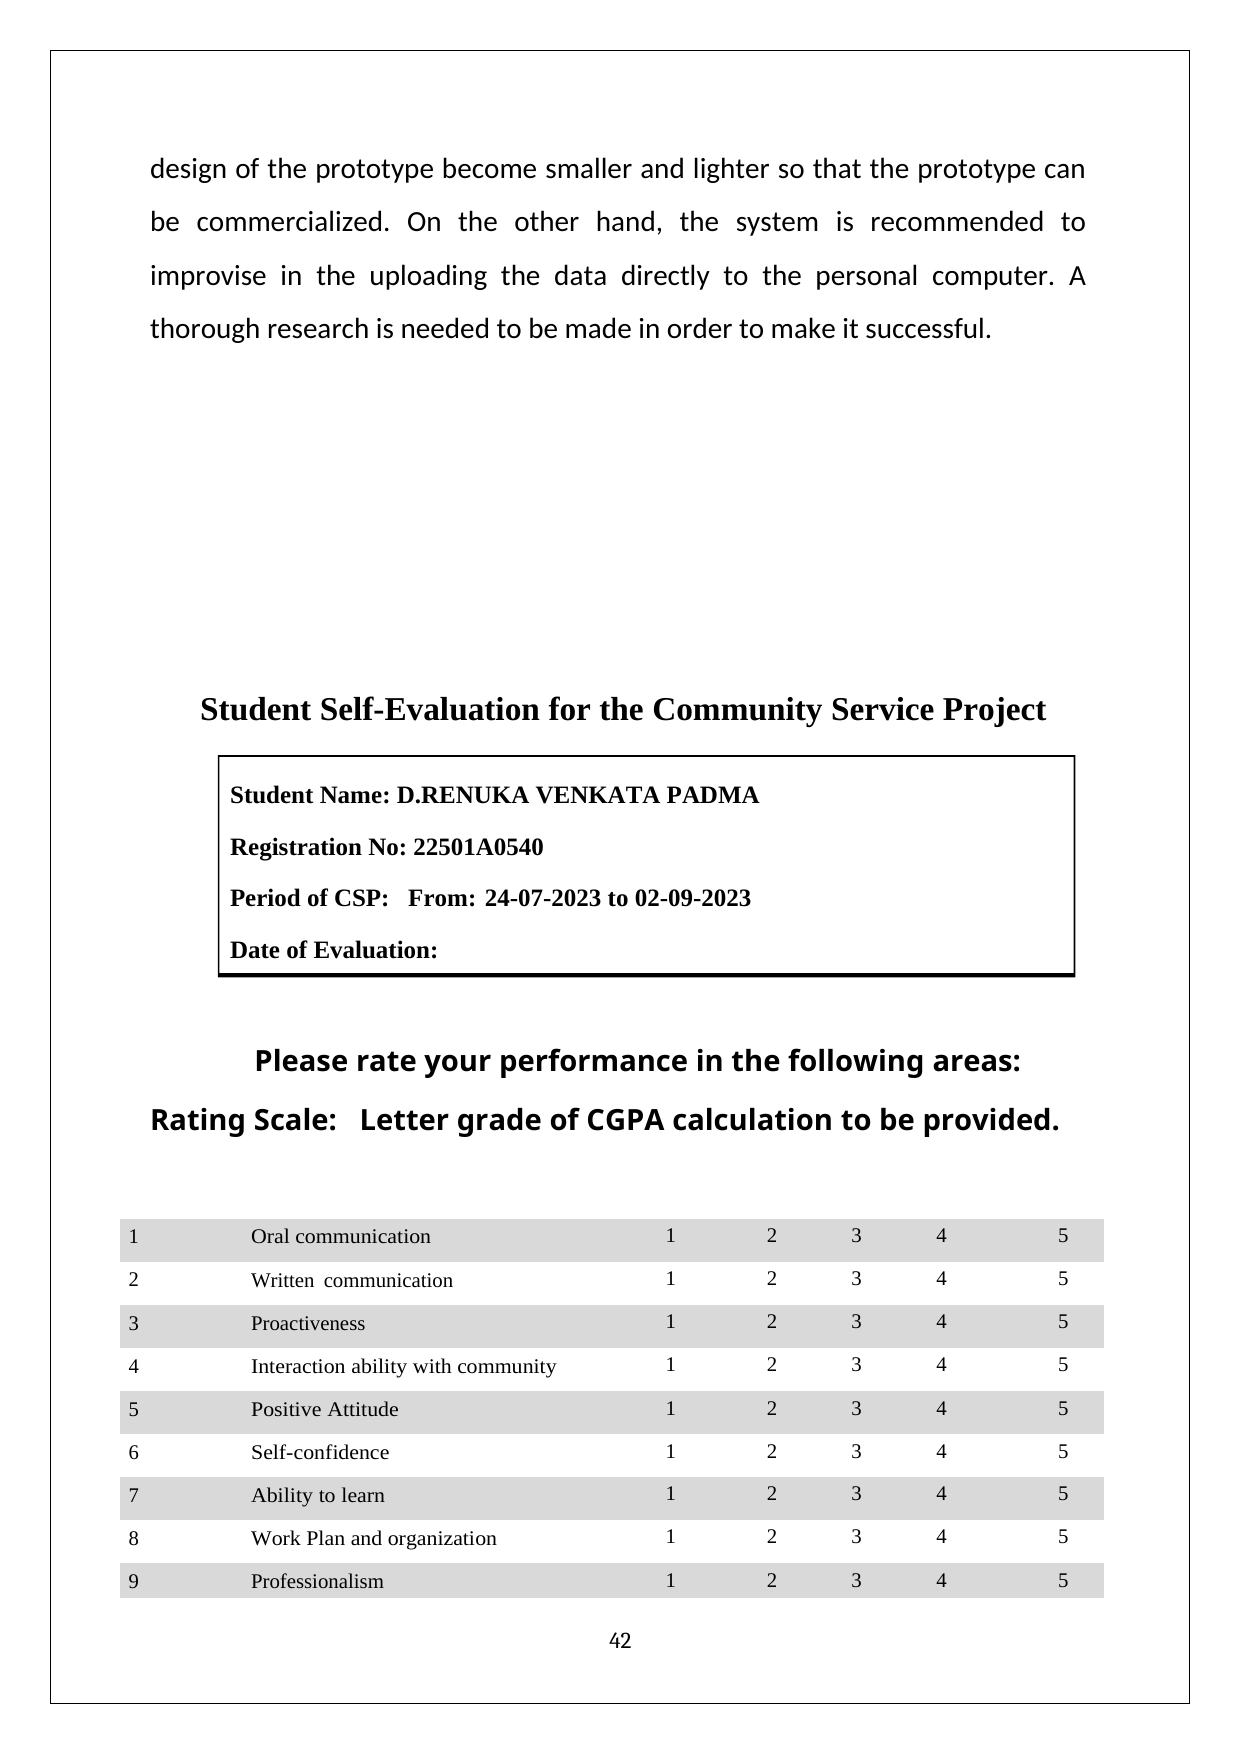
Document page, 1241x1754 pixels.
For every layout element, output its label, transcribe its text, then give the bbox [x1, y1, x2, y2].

table_header 5 [1020, 1219, 1104, 1262]
table_cell 1 [665, 1348, 767, 1391]
table_cell Written communication [231, 1262, 665, 1305]
table_header 4 [936, 1219, 1020, 1262]
table_cell 4 [936, 1563, 1020, 1598]
table_cell Positive Attitude [231, 1391, 665, 1434]
table_header 3 [851, 1219, 936, 1262]
table_cell 3 [851, 1305, 936, 1348]
table_cell 3 [851, 1391, 936, 1434]
table_cell 2 [767, 1563, 851, 1598]
table_cell 4 [936, 1434, 1020, 1477]
text Student Self-Evaluation for the Community Service Project [150, 689, 1090, 727]
table_cell 3 [851, 1563, 936, 1598]
table_cell 9 [120, 1563, 231, 1598]
table_header 1 [120, 1219, 231, 1262]
table_cell 5 [1020, 1563, 1104, 1598]
table_cell Interaction ability with community [231, 1348, 665, 1391]
table_cell Proactiveness [231, 1305, 665, 1348]
table_cell 1 [665, 1563, 767, 1598]
table_cell 4 [936, 1305, 1020, 1348]
table_cell 5 [1020, 1262, 1104, 1305]
table_cell 1 [665, 1391, 767, 1434]
table_cell 3 [851, 1262, 936, 1305]
table_header 1 [665, 1219, 767, 1262]
table_cell 1 [665, 1262, 767, 1305]
table_cell 4 [936, 1477, 1020, 1520]
table_cell 2 [767, 1391, 851, 1434]
table_header 2 [767, 1219, 851, 1262]
table_cell 7 [120, 1477, 231, 1520]
table_cell 5 [1020, 1477, 1104, 1520]
text Please rate your performance in the following areas: [194, 1040, 1090, 1080]
table_cell 5 [1020, 1348, 1104, 1391]
table_cell 3 [851, 1477, 936, 1520]
table_cell 5 [1020, 1391, 1104, 1434]
table_cell 3 [851, 1348, 936, 1391]
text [150, 150, 1087, 346]
table_cell Professionalism [231, 1563, 665, 1598]
table_cell 8 [120, 1520, 231, 1563]
table_cell 1 [665, 1434, 767, 1477]
table_cell 1 [665, 1477, 767, 1520]
table_cell Work Plan and organization [231, 1520, 665, 1563]
table_cell 4 [936, 1520, 1020, 1563]
table_cell 4 [936, 1262, 1020, 1305]
table_cell 1 [665, 1305, 767, 1348]
table_header Oral communication [231, 1219, 665, 1262]
table_cell 3 [120, 1305, 231, 1348]
table_cell 3 [851, 1434, 936, 1477]
table_cell 2 [767, 1348, 851, 1391]
table_cell 5 [1020, 1305, 1104, 1348]
table_cell 4 [120, 1348, 231, 1391]
table_cell 2 [767, 1305, 851, 1348]
table_cell 5 [1020, 1520, 1104, 1563]
table_cell 5 [1020, 1434, 1104, 1477]
table_cell 2 [767, 1477, 851, 1520]
table_cell 2 [767, 1434, 851, 1477]
table_cell 5 [120, 1391, 231, 1434]
table_cell 2 [767, 1262, 851, 1305]
table_cell 6 [120, 1434, 231, 1477]
table_cell Ability to learn [231, 1477, 665, 1520]
table_cell 4 [936, 1348, 1020, 1391]
text Rating Scale: Letter grade of CGPA calculation to be provided. [150, 1099, 1090, 1139]
table_cell 4 [936, 1391, 1020, 1434]
table_cell 3 [851, 1520, 936, 1563]
table_cell 2 [767, 1520, 851, 1563]
table_cell 1 [665, 1520, 767, 1563]
table_cell Self-confidence [231, 1434, 665, 1477]
table_cell 2 [120, 1262, 231, 1305]
